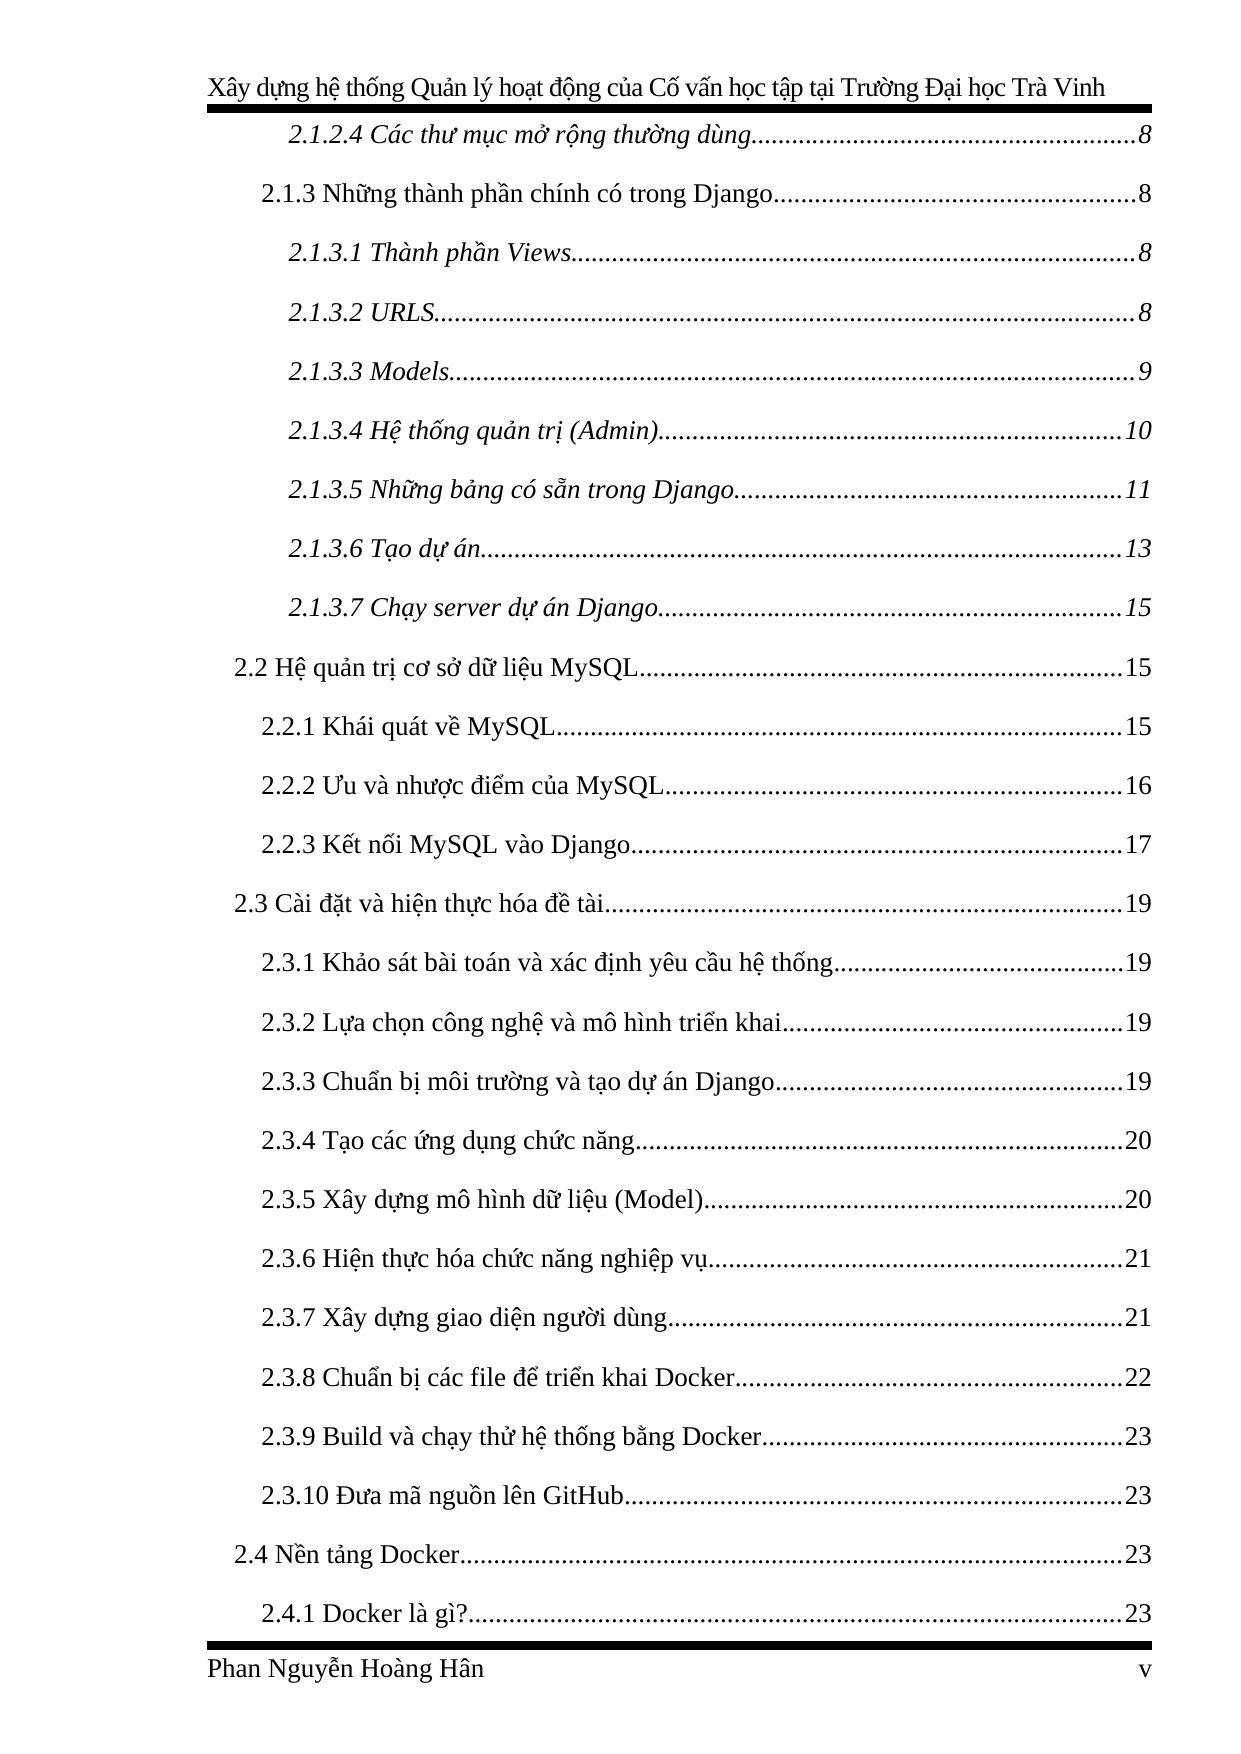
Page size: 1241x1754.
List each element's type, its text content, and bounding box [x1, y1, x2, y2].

text 2.1.3.5 Những bảng có sẵn trong Django 11 [288, 473, 1152, 504]
text 2.3.7 Xây dựng giao diện người dùng 21 [261, 1301, 1152, 1333]
text 2.3.3 Chuẩn bị môi trường và tạo dự án Django 19 [261, 1065, 1152, 1096]
text 2.1.3.2 URLS 8 [288, 296, 1152, 327]
text 2.2.3 Kết nối MySQL vào Django 17 [261, 828, 1152, 859]
text 2.1.3 Những thành phần chính có trong Django 8 [261, 177, 1152, 208]
text 2.1.3.3 Models 9 [288, 355, 1152, 386]
text 2.1.3.6 Tạo dự án 13 [288, 532, 1152, 563]
text 2.2.1 Khái quát về MySQL 15 [261, 710, 1152, 741]
text 2.3.4 Tạo các ứng dụng chức năng 20 [261, 1124, 1152, 1155]
text 2.4 Nền tảng Docker 23 [234, 1538, 1152, 1569]
text 2.1.3.7 Chạy server dự án Django 15 [288, 591, 1152, 623]
text 2.1.3.4 Hệ thống quản trị (Admin) 10 [288, 414, 1152, 445]
text 2.1.2.4 Các thư mục mở rộng thường dùng 8 [288, 118, 1152, 149]
text 2.3.9 Build và chạy thử hệ thống bằng Docker 23 [261, 1420, 1152, 1451]
text 2.3.6 Hiện thực hóa chức năng nghiệp vụ 21 [261, 1242, 1152, 1273]
text 2.2 Hệ quản trị cơ sở dữ liệu MySQL 15 [234, 651, 1152, 682]
text 2.1.3.1 Thành phần Views 8 [288, 236, 1152, 268]
text 2.3 Cài đặt và hiện thực hóa đề tài 19 [234, 887, 1152, 918]
text 2.3.1 Khảo sát bài toán và xác định yêu cầu hệ thống 19 [261, 946, 1152, 978]
text 2.3.2 Lựa chọn công nghệ và mô hình triển khai 19 [261, 1006, 1152, 1037]
text 2.3.10 Đưa mã nguồn lên GitHub 23 [261, 1479, 1152, 1510]
text 2.2.2 Ưu và nhược điểm của MySQL 16 [261, 769, 1152, 800]
text 2.4.1 Docker là gì? 23 [261, 1597, 1152, 1628]
text 2.3.8 Chuẩn bị các file để triển khai Docker 22 [261, 1361, 1152, 1392]
text 2.3.5 Xây dựng mô hình dữ liệu (Model) 20 [261, 1183, 1152, 1214]
